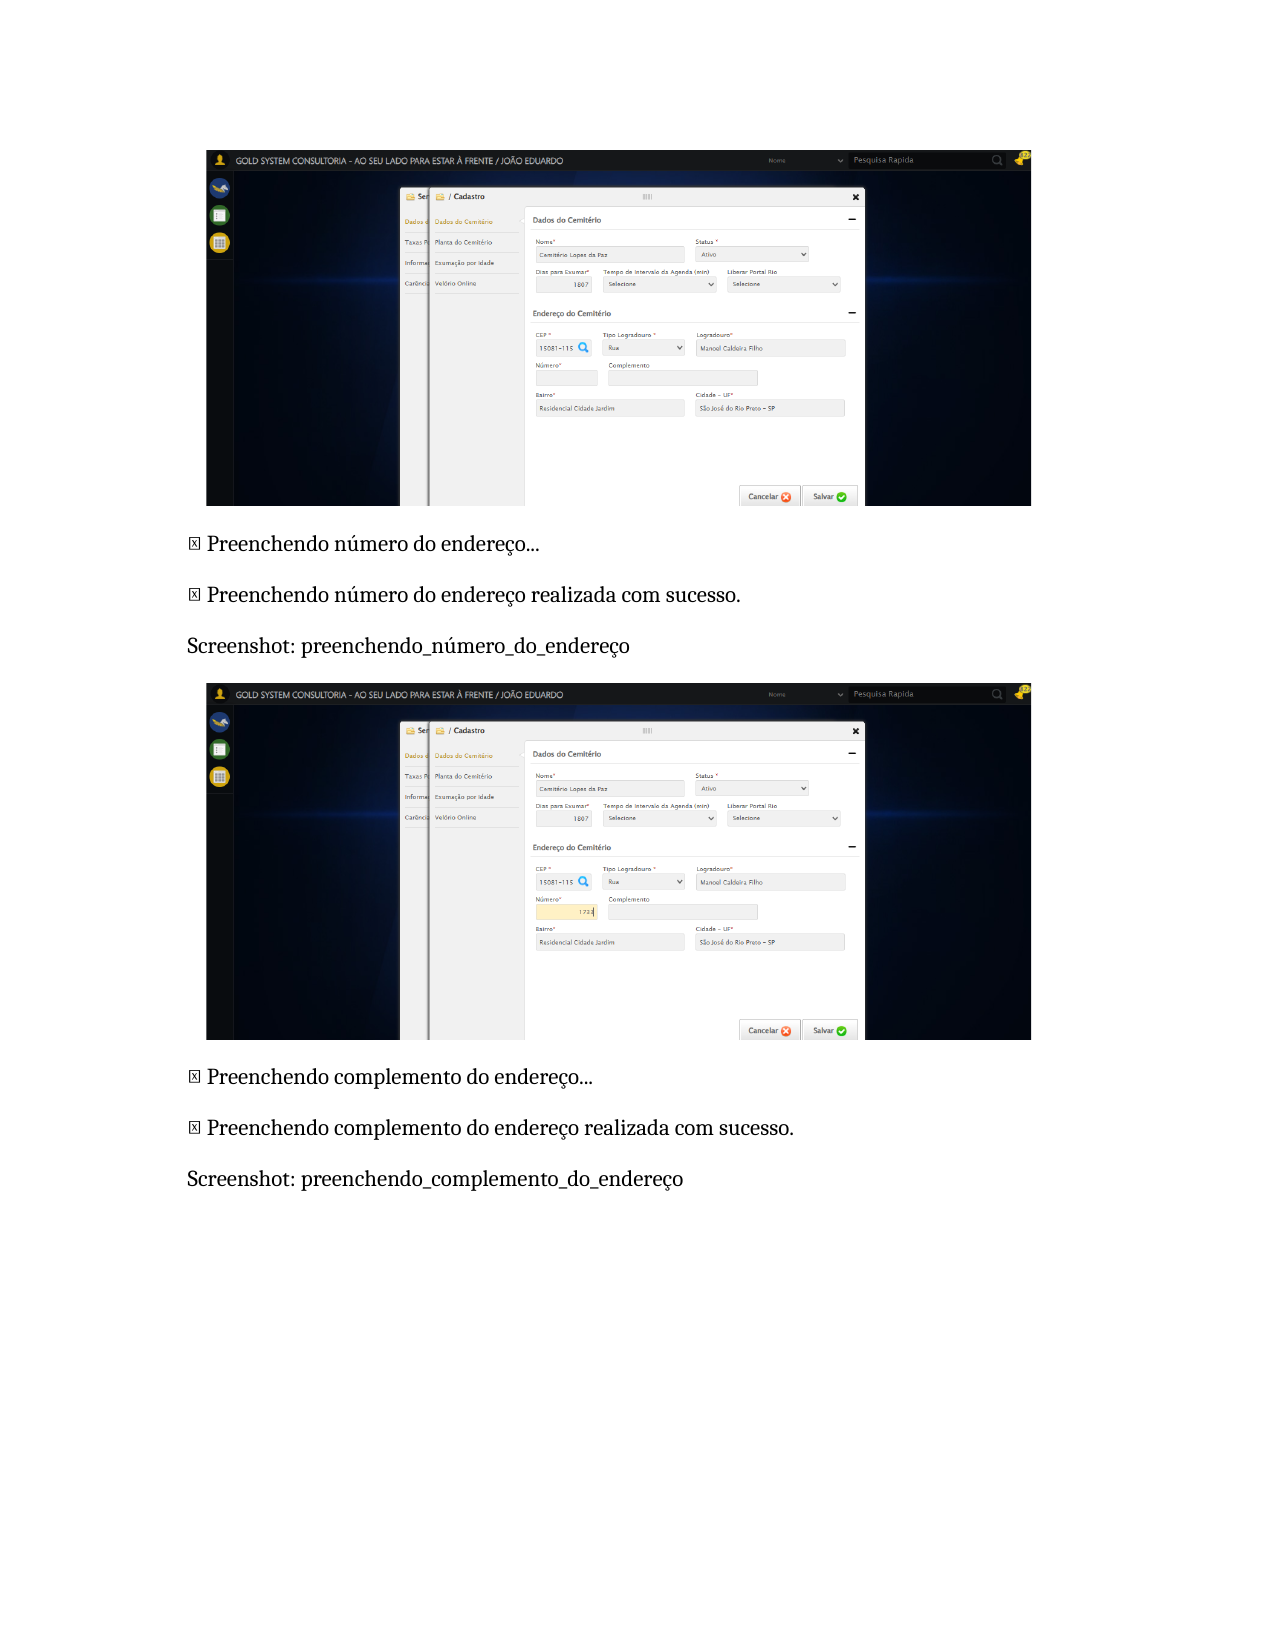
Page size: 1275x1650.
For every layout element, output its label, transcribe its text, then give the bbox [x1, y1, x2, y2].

picture [206, 150, 1032, 506]
text Screenshot: preenchendo_número_do_endereço [187, 632, 1087, 659]
text ✅ Preenchendo complemento do endereço realizada com sucesso. [187, 1115, 1087, 1141]
text ✅ Preenchendo número do endereço realizada com sucesso. [187, 581, 1087, 608]
picture [206, 683, 1032, 1040]
text 🔄 Preenchendo número do endereço... [187, 530, 1087, 557]
text 🔄 Preenchendo complemento do endereço... [187, 1064, 1087, 1090]
text Screenshot: preenchendo_complemento_do_endereço [187, 1166, 1087, 1192]
